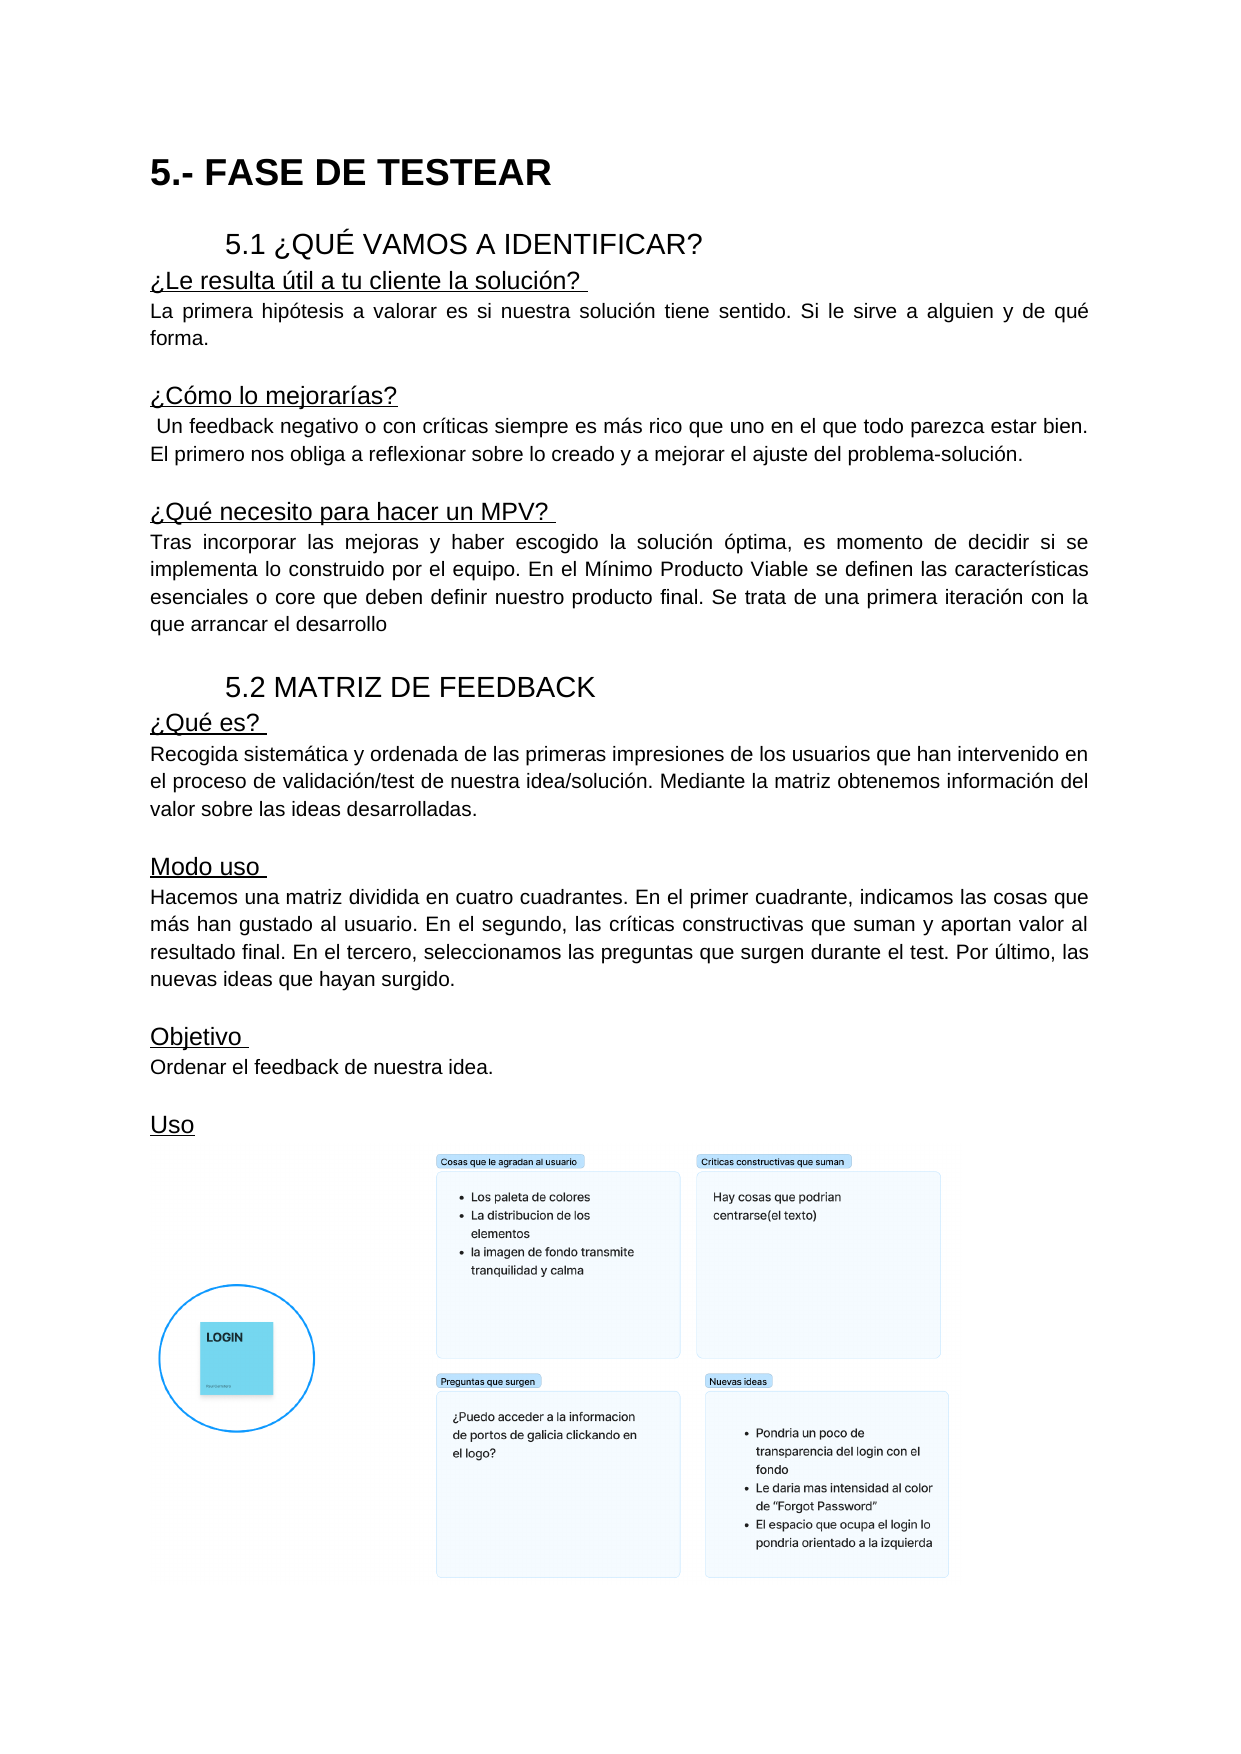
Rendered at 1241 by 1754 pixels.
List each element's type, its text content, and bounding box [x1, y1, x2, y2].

text 5.1 ¿QUÉ VAMOS A IDENTIFICAR? [225, 227, 1090, 261]
text Objetivo [150, 1022, 1090, 1051]
text ¿Qué necesito para hacer un MPV? [150, 497, 1090, 525]
picture [150, 1143, 962, 1585]
text Modo uso [150, 851, 1090, 880]
text La primera hipótesis a valorar es si nuestra solución tiene sentido. Si le sirve a alguien y de qué forma. [150, 299, 1090, 350]
text Hacemos una matriz dividida en cuatro cuadrantes. En el primer cuadrante, indicamos las cosas que más han gustado al usuario. En el segundo, las críticas constructivas que suman y aportan valor al resultado final. En el tercero, seleccionamos las preguntas que surgen durante el test. Por último, las nuevas ideas que hayan surgido. [150, 884, 1090, 991]
text Tras incorporar las mejoras y haber escogido la solución óptima, es momento de decidir si se implementa lo construido por el equipo. En el Mínimo Producto Viable se definen las características esenciales o core que deben definir nuestro producto final. Se trata de una primera iteración con la que arrancar el desarrollo [150, 530, 1090, 636]
text 5.- FASE DE TESTEAR [150, 150, 1090, 193]
text ¿Le resulta útil a tu cliente la solución? [150, 266, 1090, 294]
text ¿Qué es? [150, 708, 1090, 737]
text Ordenar el feedback de nuestra idea. [150, 1055, 1090, 1079]
text 5.2 MATRIZ DE FEEDBACK [225, 670, 1090, 703]
text Un feedback negativo o con críticas siempre es más rico que uno en el que todo parezca estar bien. El primero nos obliga a reflexionar sobre lo creado y a mejorar el ajuste del problema-solución. [150, 414, 1090, 466]
text Uso [150, 1110, 1090, 1139]
text Recogida sistemática y ordenada de las primeras impresiones de los usuarios que han intervenido en el proceso de validación/test de nuestra idea/solución. Mediante la matriz obtenemos información del valor sobre las ideas desarrolladas. [150, 741, 1090, 820]
text ¿Cómo lo mejorarías? [150, 381, 1090, 410]
